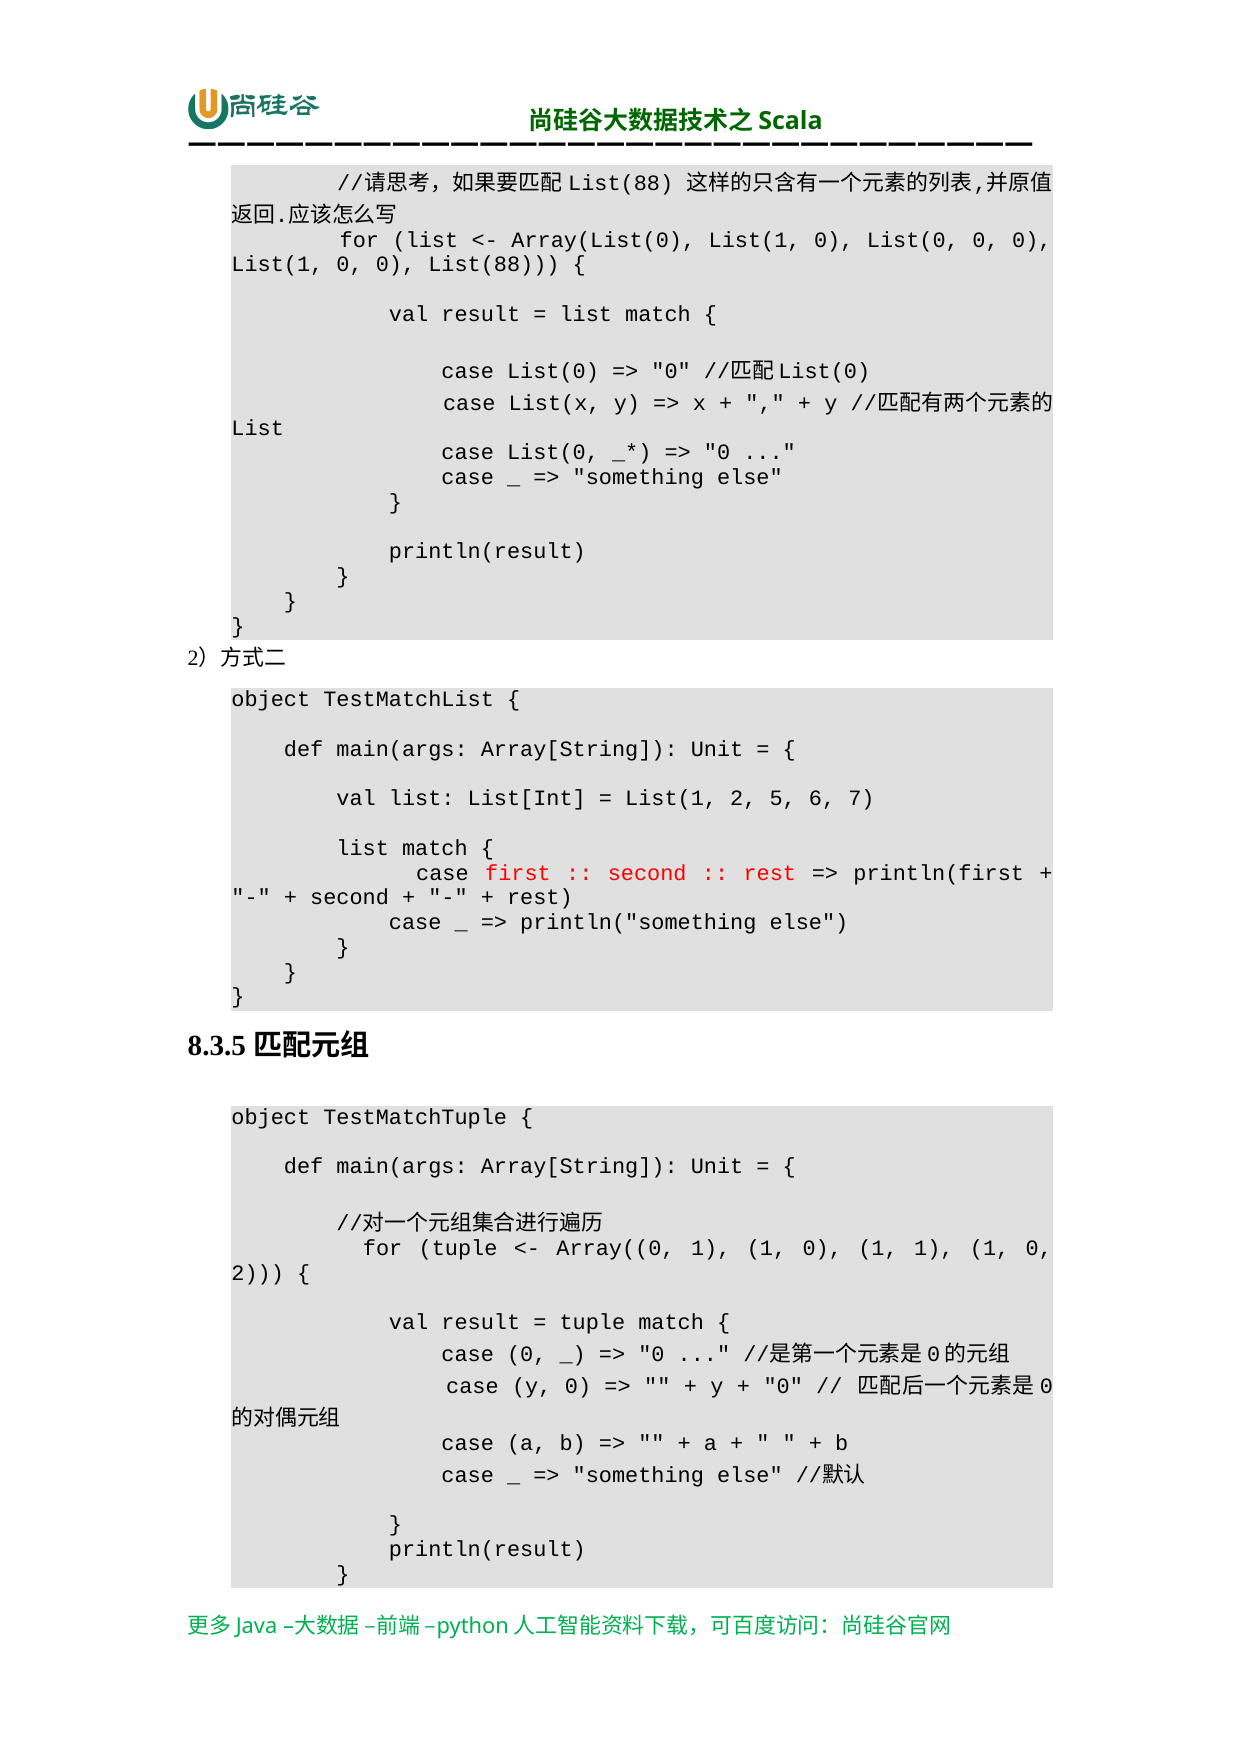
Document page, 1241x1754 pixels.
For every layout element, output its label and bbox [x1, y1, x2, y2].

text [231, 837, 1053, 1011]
picture [187, 88, 321, 130]
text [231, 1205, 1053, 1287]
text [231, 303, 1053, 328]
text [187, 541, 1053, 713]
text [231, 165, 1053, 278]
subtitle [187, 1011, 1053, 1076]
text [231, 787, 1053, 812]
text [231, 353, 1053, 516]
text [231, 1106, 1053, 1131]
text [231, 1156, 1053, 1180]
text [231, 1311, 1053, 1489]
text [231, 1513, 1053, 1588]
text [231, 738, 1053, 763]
